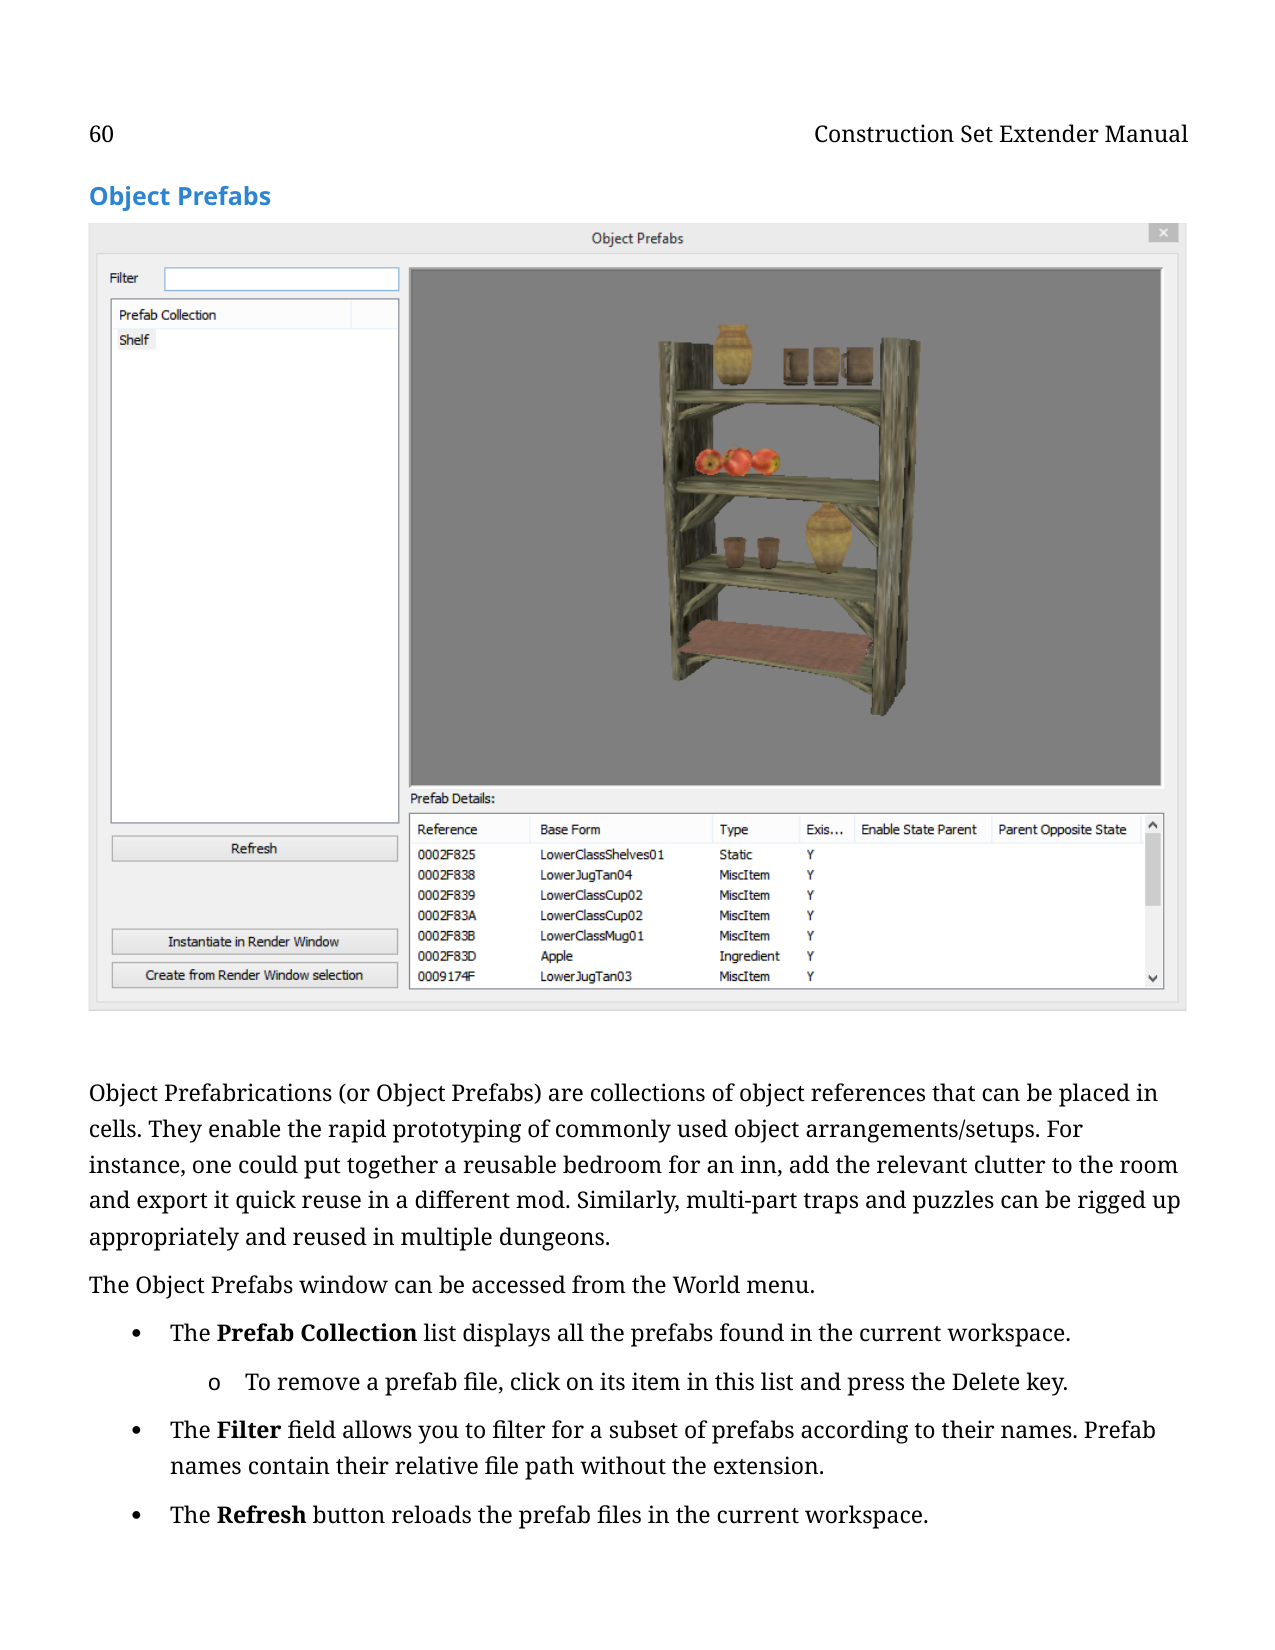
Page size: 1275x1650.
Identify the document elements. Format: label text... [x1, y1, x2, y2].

subtitle Object Prefabs [88, 178, 1186, 213]
text Object Prefabrications (or Object Prefabs) are collections of object references that can be placed in cells. They enable the rapid prototyping of commonly used object arrangements/setups. For instance, one could put together a reusable bedroom for an inn, add the relevant clutter to the room and export it quick reuse in a different mod. Similarly, multi-part traps and puzzles can be rigged up appropriately and reused in multiple dungeons. [88, 1077, 1186, 1252]
list To remove a prefab file, click on its item in this list and press the Delete key. [207, 1366, 1186, 1397]
picture [88, 223, 1187, 1011]
text The Object Prefabs window can be accessed from the World menu. [88, 1269, 1186, 1300]
list The Prefab Collection list displays all the prefabs found in the current workspace. [132, 1317, 1186, 1348]
list The Refresh button reloads the prefab files in the current workspace. [132, 1499, 1186, 1530]
list The Filter field allows you to filter for a subset of prefabs according to their names. Prefab names contain their relative file path without the extension. [132, 1414, 1186, 1481]
